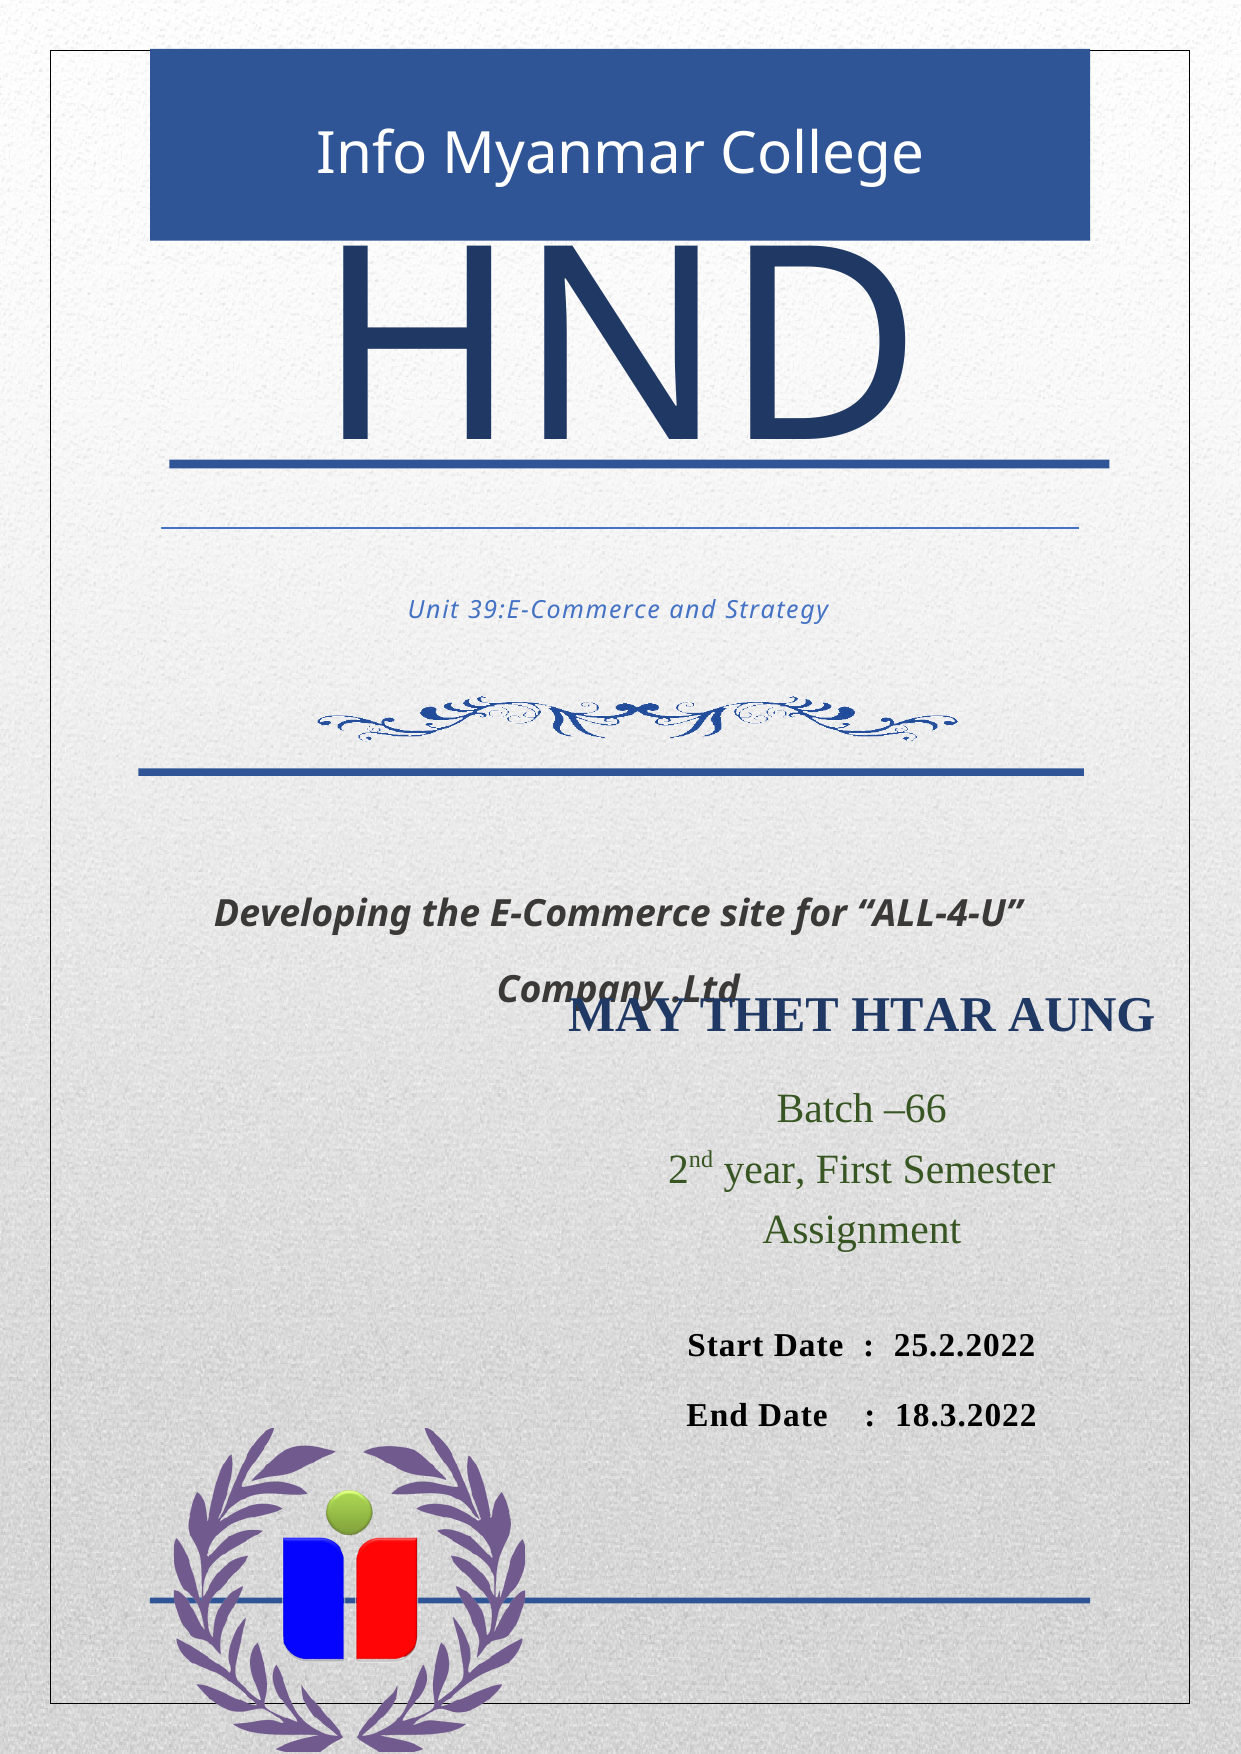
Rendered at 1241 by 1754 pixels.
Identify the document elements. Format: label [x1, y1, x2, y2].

picture [171, 1428, 525, 1750]
